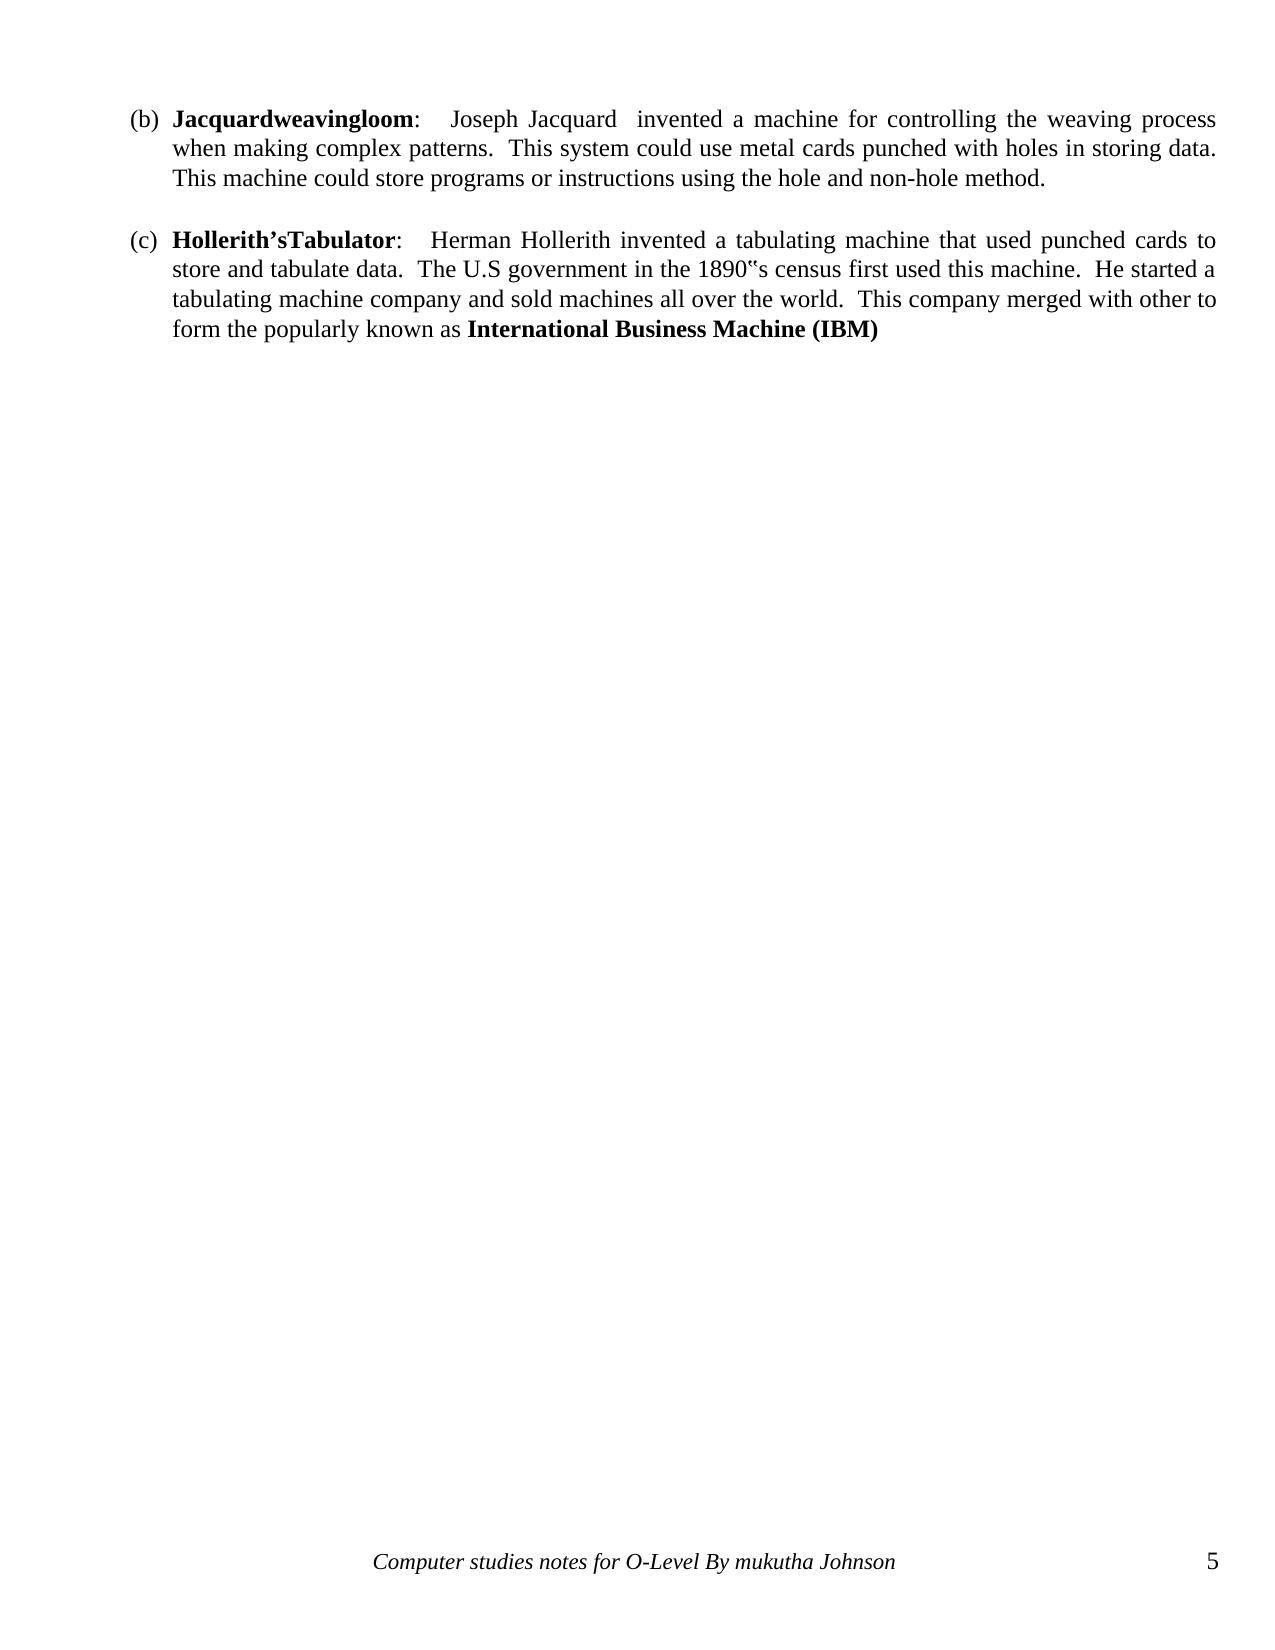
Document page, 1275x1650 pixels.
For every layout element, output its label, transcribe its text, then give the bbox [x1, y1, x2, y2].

list Jacquardweavingloom: Joseph Jacquard invented a machine for controlling the weaving process when making complex patterns. This system could use metal cards punched with holes in storing data. This machine could store programs or instructions using the hole and non-hole method. [130, 104, 1218, 192]
list Hollerith’sTabulator: Herman Hollerith invented a tabulating machine that used punched cards to store and tabulate data. The U.S government in the 1890‟s census first used this machine. He started a tabulating machine company and sold machines all over the world. This company merged with other to form the popularly known as International Business Machine (IBM) [130, 225, 1218, 342]
